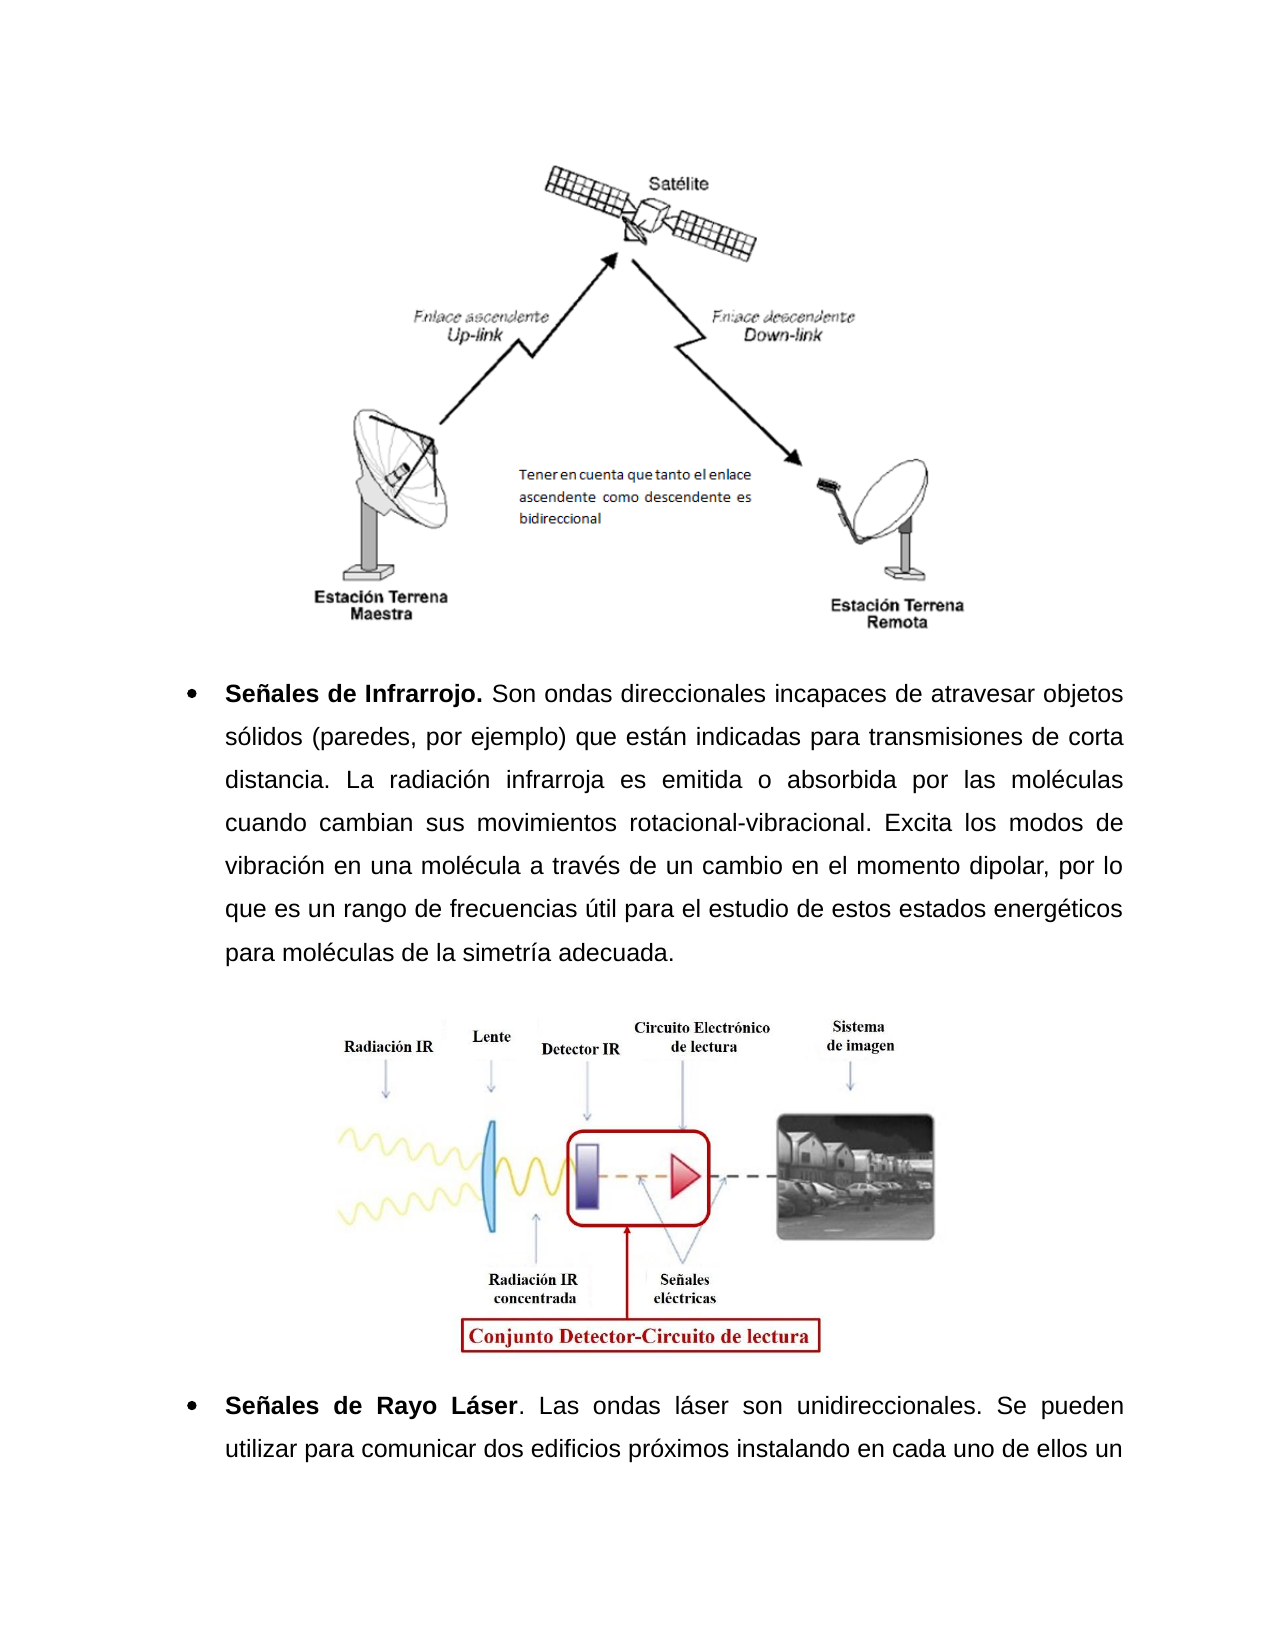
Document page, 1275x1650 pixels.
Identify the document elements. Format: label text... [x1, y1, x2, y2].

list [187, 1391, 1125, 1463]
list Señales de Infrarrojo. Son ondas direccionales incapaces de atravesar objetos sólidos (paredes, por ejemplo) que están indicadas para transmisiones de corta distancia. La radiación infrarroja es emitida o absorbida por las moléculas cuando cambian sus movimientos rotacional-vibracional. Excita los modos de vibración en una molécula a través de un cambio en el momento dipolar, por lo que es un rango de frecuencias útil para el estudio de estos estados energéticos para moléculas de la simetría adecuada. [187, 679, 1125, 966]
picture [292, 997, 983, 1360]
picture [304, 150, 971, 648]
